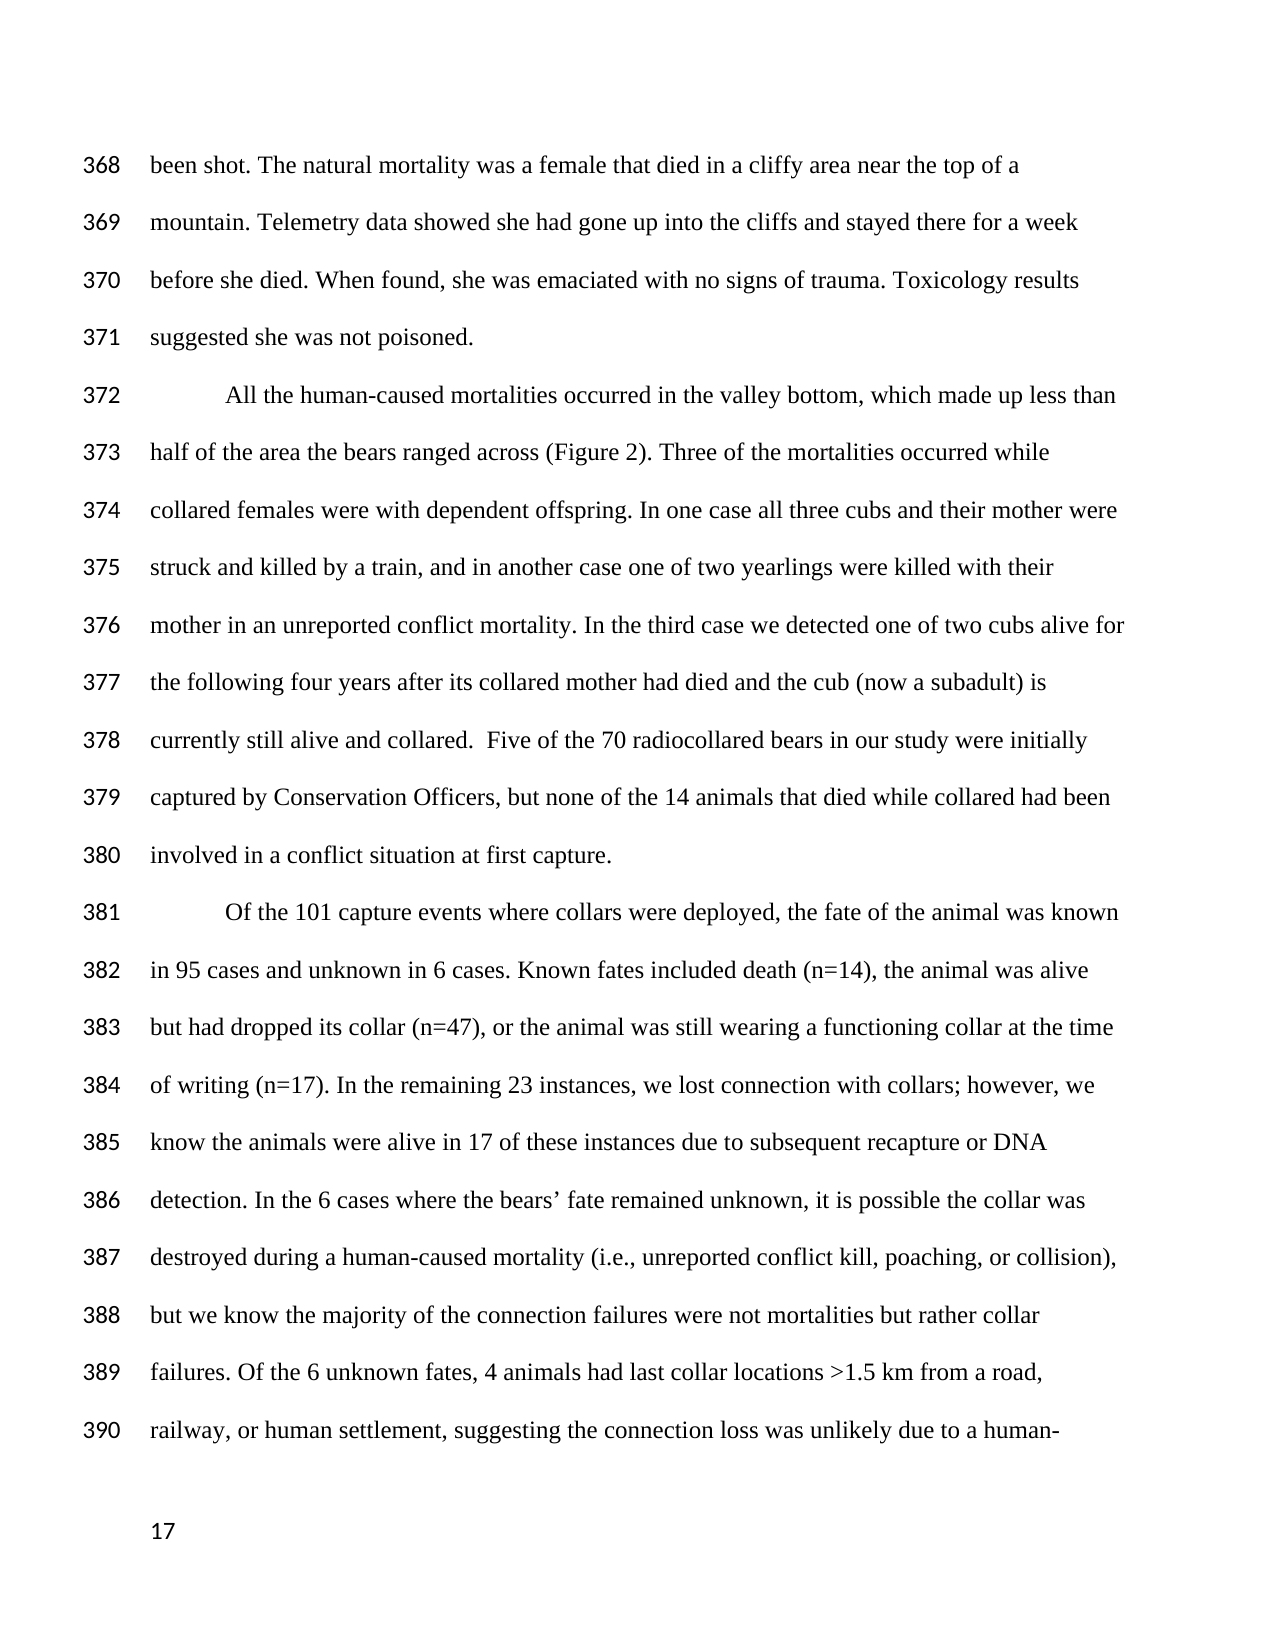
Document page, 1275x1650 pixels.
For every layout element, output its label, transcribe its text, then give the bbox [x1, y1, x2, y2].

text All the human-caused mortalities occurred in the valley bottom, which made up less than half of the area the bears ranged across (Figure 2). Three of the mortalities occurred while collared females were with dependent offspring. In one case all three cubs and their mother were struck and killed by a train, and in another case one of two yearlings were killed with their mother in an unreported conflict mortality. In the third case we detected one of two cubs alive for the following four years after its collared mother had died and the cub (now a subadult) is currently still alive and collared. Five of the 70 radiocollared bears in our study were initially captured by Conservation Officers, but none of the 14 animals that died while collared had been involved in a conflict situation at first capture. [150, 380, 1125, 869]
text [150, 897, 1125, 1444]
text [150, 150, 1125, 351]
